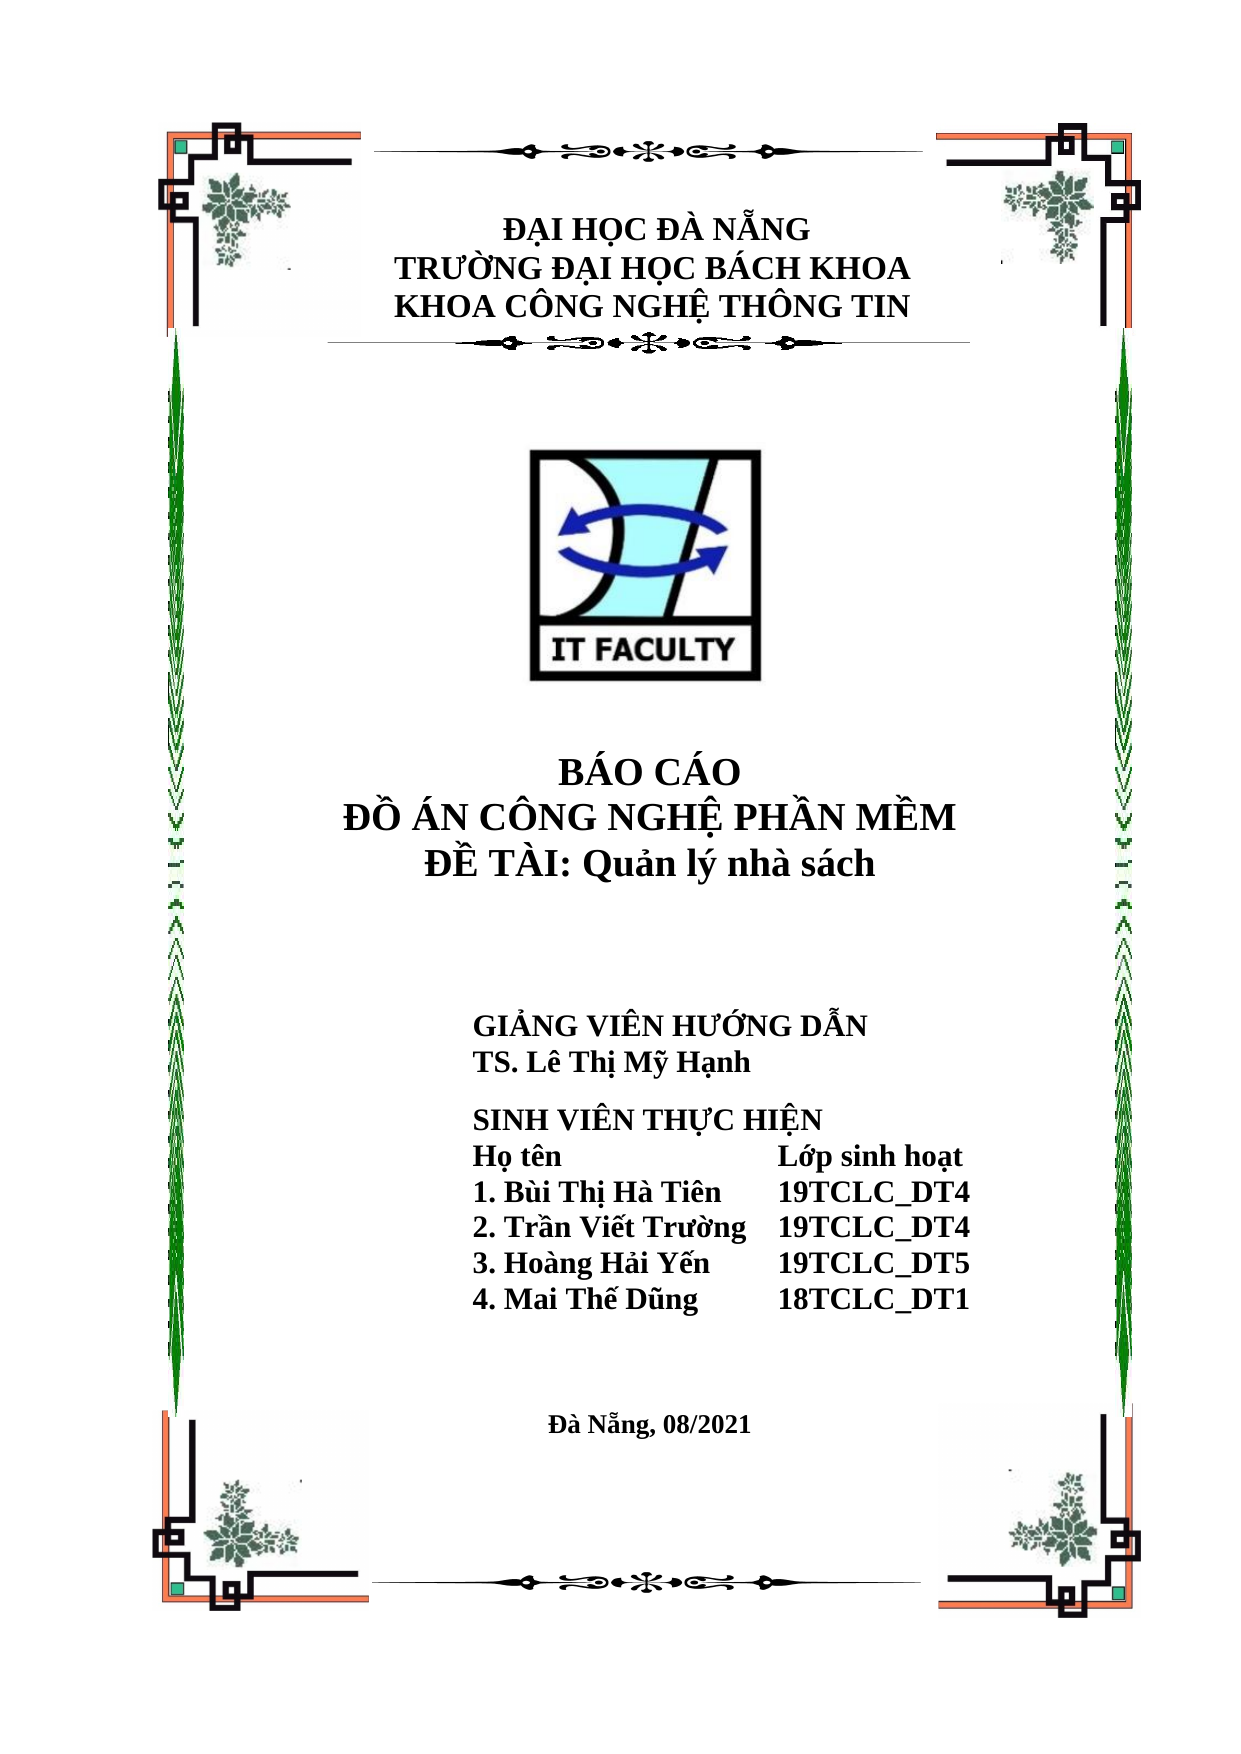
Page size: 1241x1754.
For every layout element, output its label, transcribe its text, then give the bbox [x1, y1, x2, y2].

text 3. Hoàng Hải Yến 19TCLC_DT5 [354, 1245, 1122, 1281]
text SINH VIÊN THỰC HIỆN [177, 1101, 1122, 1137]
text GIẢNG VIÊN HƯỚNG DẪN [177, 1007, 1122, 1043]
text 2. Trần Viết Trường 19TCLC_DT4 [177, 1209, 1122, 1245]
picture [374, 141, 923, 162]
picture [153, 123, 1141, 1617]
text Đà Nẵng, 08/2021 [177, 1408, 1122, 1439]
text 1. Bùi Thị Hà Tiên 19TCLC_DT4 [177, 1173, 1122, 1209]
text ĐỒ ÁN CÔNG NGHỆ PHẦN MỀM [177, 794, 1122, 839]
text Họ tên Lớp sinh hoạt [177, 1137, 1122, 1173]
text 4. Mai Thế Dũng 18TCLC_DT1 [354, 1281, 1122, 1317]
text KHOA CÔNG NGHỆ THÔNG TIN [177, 286, 1122, 324]
text TRƯỜNG ĐẠI HỌC BÁCH KHOA [327, 248, 1122, 286]
picture [521, 441, 770, 690]
text ĐẠI HỌC ĐÀ NẴNG [477, 209, 1122, 248]
picture [372, 1572, 921, 1593]
text BÁO CÁO [177, 748, 1122, 794]
text TS. Lê Thị Mỹ Hạnh [472, 1043, 1122, 1079]
text ĐỀ TÀI: Quản lý nhà sách [177, 839, 1122, 885]
